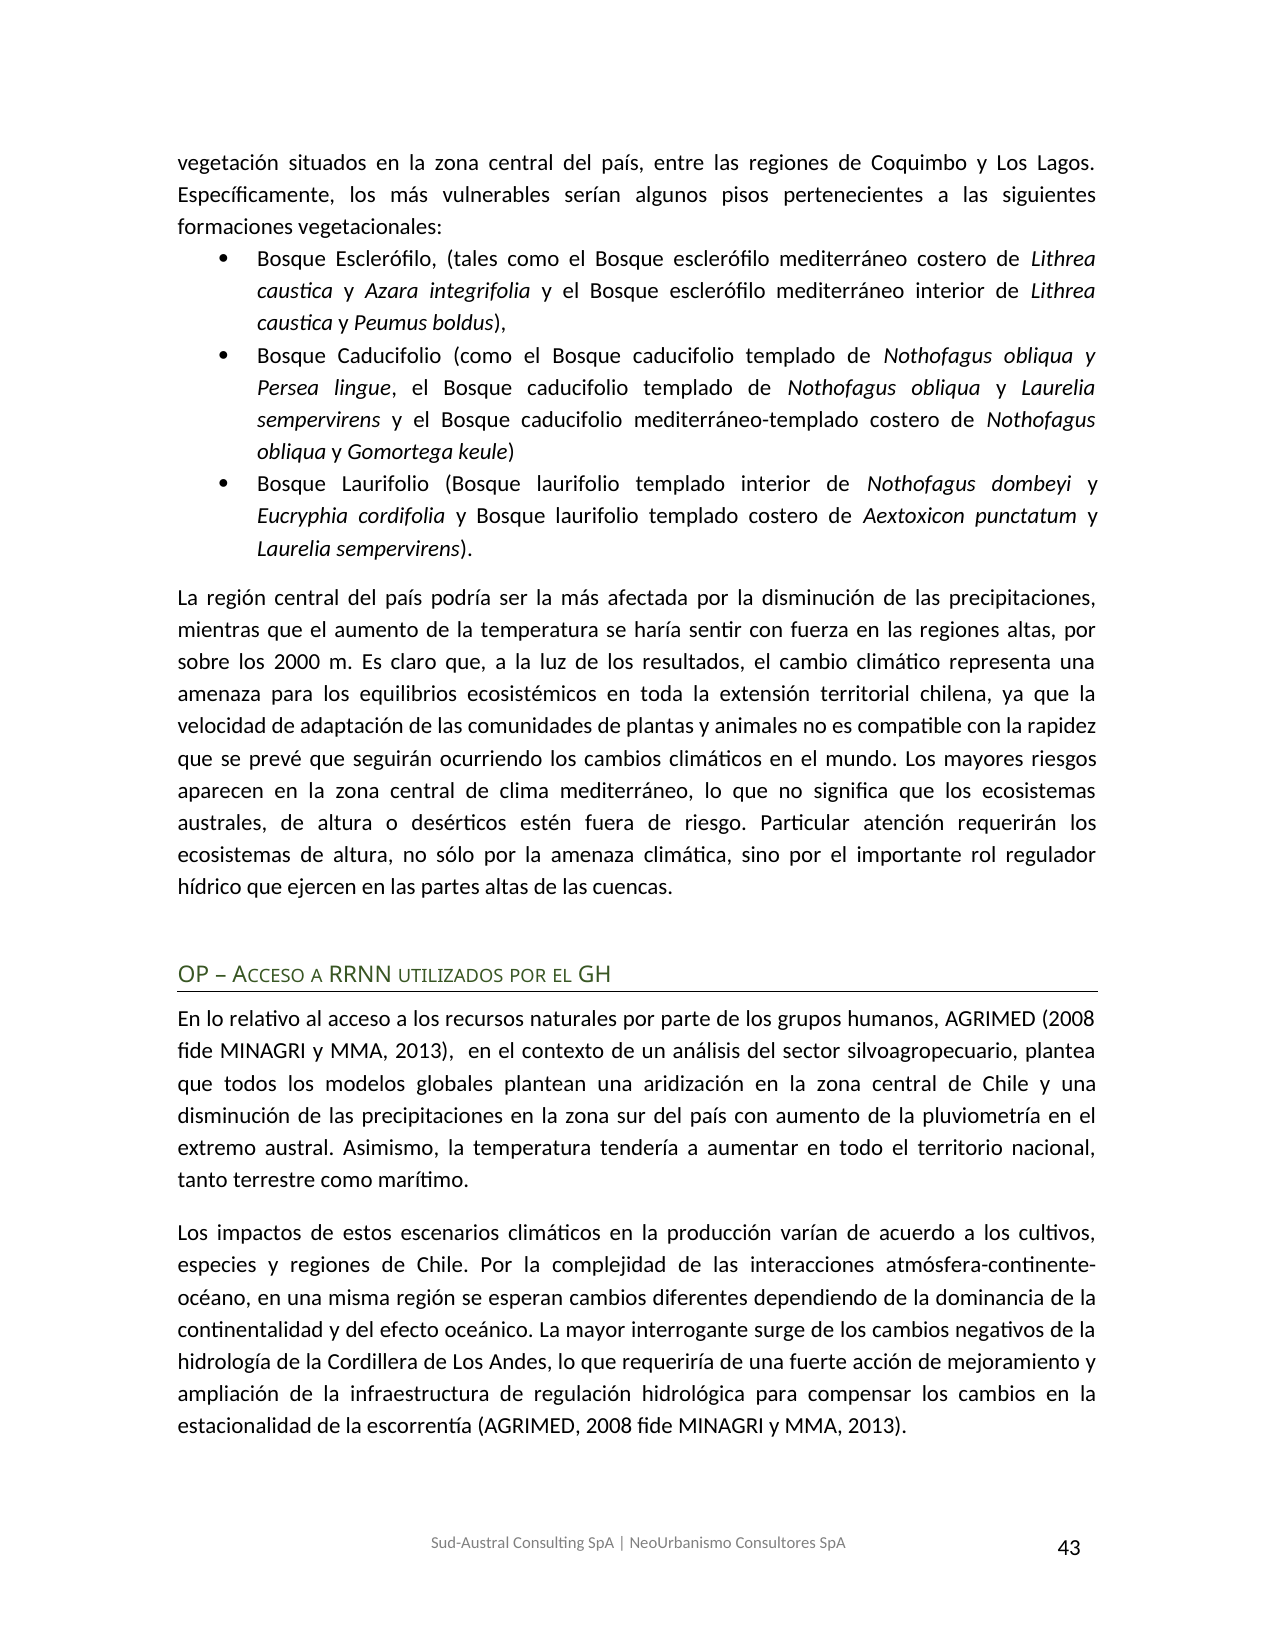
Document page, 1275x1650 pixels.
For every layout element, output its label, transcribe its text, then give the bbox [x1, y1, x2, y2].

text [177, 148, 1098, 240]
subtitle OP – Acceso a RRNN utilizados por el GH [177, 958, 1098, 991]
text La región central del país podría ser la más afectada por la disminución de las precipitaciones, mientras que el aumento de la temperatura se haría sentir con fuerza en las regiones altas, por sobre los 2000 m. Es claro que, a la luz de los resultados, el cambio climático representa una amenaza para los equilibrios ecosistémicos en toda la extensión territorial chilena, ya que la velocidad de adaptación de las comunidades de plantas y animales no es compatible con la rapidez que se prevé que seguirán ocurriendo los cambios climáticos en el mundo. Los mayores riesgos aparecen en la zona central de clima mediterráneo, lo que no significa que los ecosistemas australes, de altura o desérticos estén fuera de riesgo. Particular atención requerirán los ecosistemas de altura, no sólo por la amenaza climática, sino por el importante rol regulador hídrico que ejercen en las partes altas de las cuencas. [177, 583, 1098, 900]
text Los impactos de estos escenarios climáticos en la producción varían de acuerdo a los cultivos, especies y regiones de Chile. Por la complejidad de las interacciones atmósfera-continente-océano, en una misma región se esperan cambios diferentes dependiendo de la dominancia de la continentalidad y del efecto oceánico. La mayor interrogante surge de los cambios negativos de la hidrología de la Cordillera de Los Andes, lo que requeriría de una fuerte acción de mejoramiento y ampliación de la infraestructura de regulación hidrológica para compensar los cambios en la estacionalidad de la escorrentía (AGRIMED, 2008 fide MINAGRI y MMA, 2013). [177, 1218, 1098, 1439]
list Bosque Esclerófilo, (tales como el Bosque esclerófilo mediterráneo costero de Lithrea caustica y Azara integrifolia y el Bosque esclerófilo mediterráneo interior de Lithrea caustica y Peumus boldus), [219, 244, 1098, 337]
list Bosque Caducifolio (como el Bosque caducifolio templado de Nothofagus obliqua y Persea lingue, el Bosque caducifolio templado de Nothofagus obliqua y Laurelia sempervirens y el Bosque caducifolio mediterráneo-templado costero de Nothofagus obliqua y Gomortega keule) [219, 341, 1098, 465]
text En lo relativo al acceso a los recursos naturales por parte de los grupos humanos, AGRIMED (2008 fide MINAGRI y MMA, 2013), en el contexto de un análisis del sector silvoagropecuario, plantea que todos los modelos globales plantean una aridización en la zona central de Chile y una disminución de las precipitaciones en la zona sur del país con aumento de la pluviometría en el extremo austral. Asimismo, la temperatura tendería a aumentar en todo el territorio nacional, tanto terrestre como marítimo. [177, 1004, 1098, 1193]
list Bosque Laurifolio (Bosque laurifolio templado interior de Nothofagus dombeyi y Eucryphia cordifolia y Bosque laurifolio templado costero de Aextoxicon punctatum y Laurelia sempervirens). [219, 469, 1098, 562]
